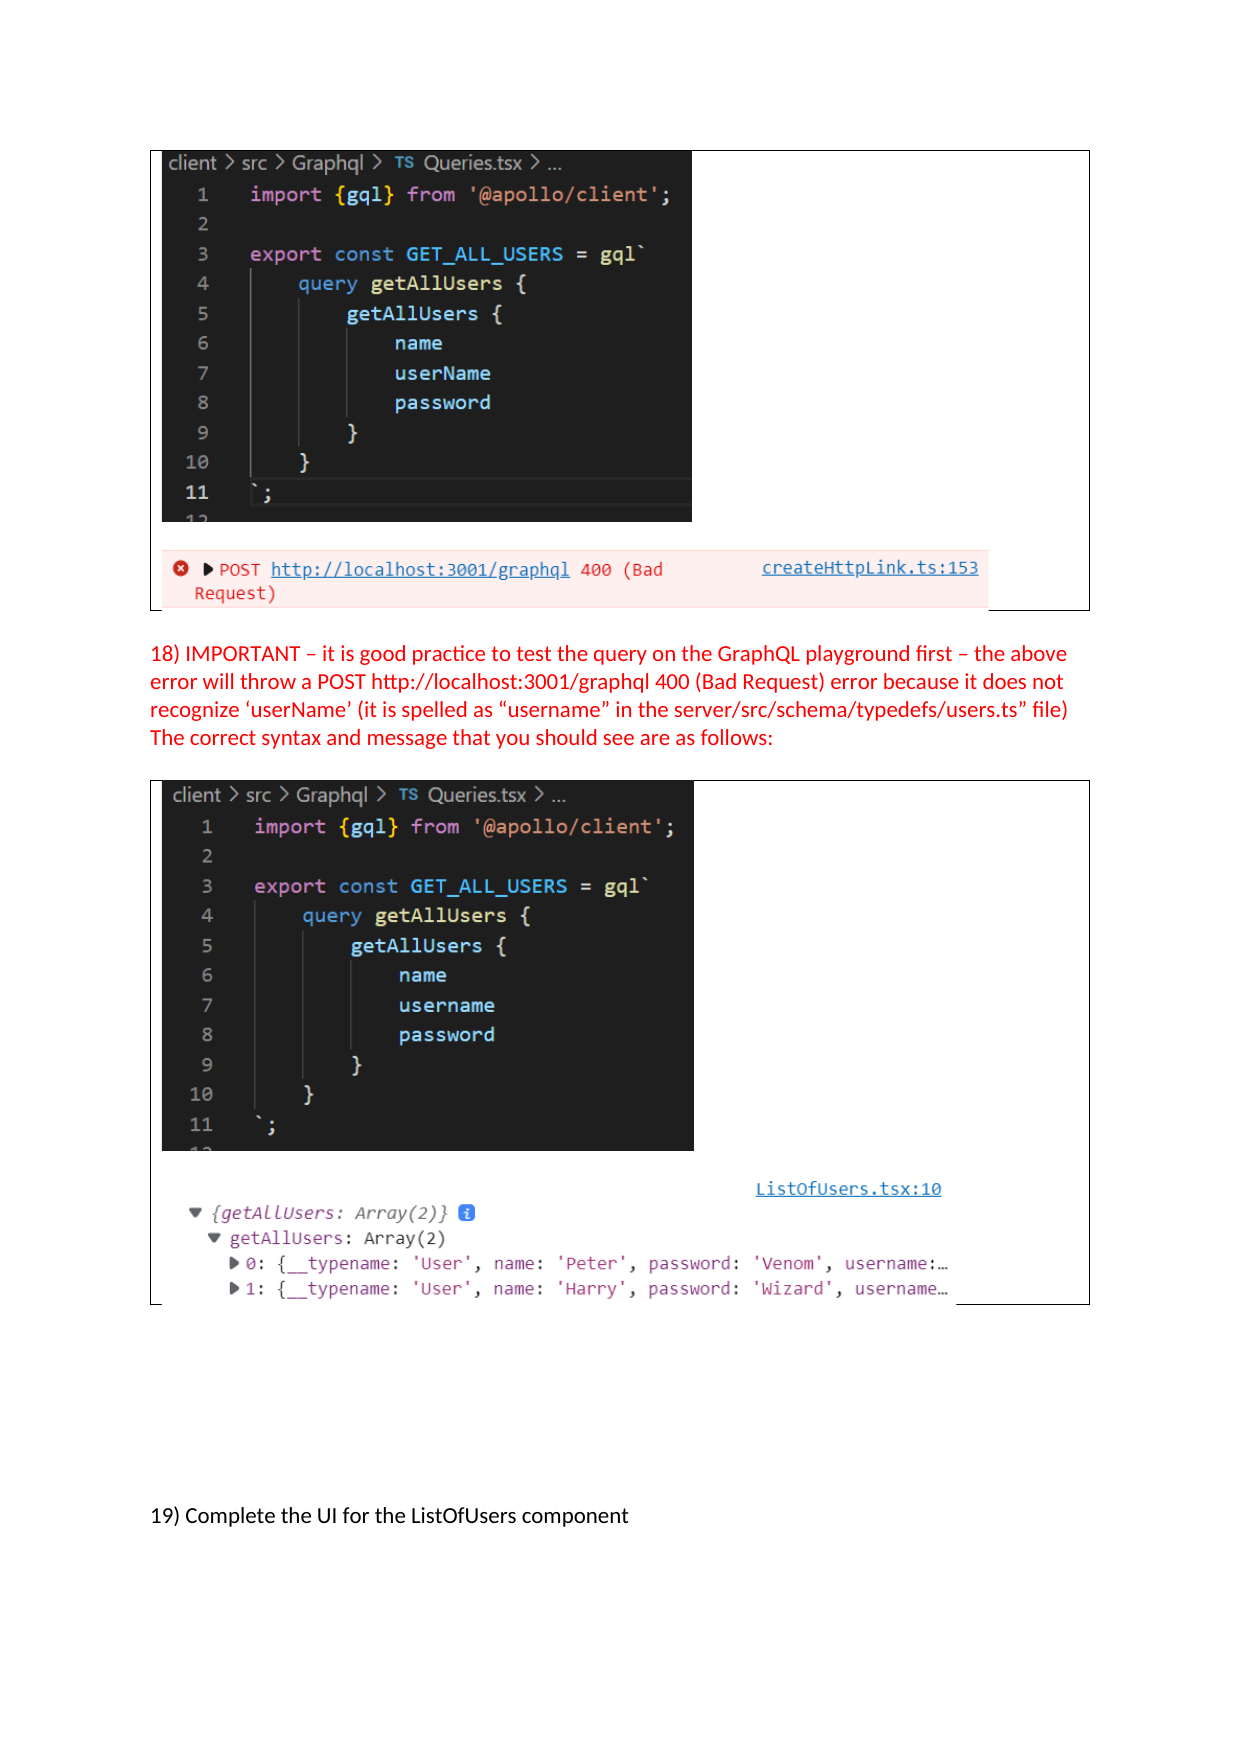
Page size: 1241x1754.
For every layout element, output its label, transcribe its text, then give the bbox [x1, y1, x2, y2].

picture [161, 151, 692, 522]
picture [161, 1178, 957, 1305]
text 19) Complete the UI for the ListOfUsers component [150, 1502, 1090, 1529]
picture [161, 549, 989, 611]
table_header [151, 151, 1089, 610]
table_header [151, 781, 1089, 1304]
text 18) IMPORTANT – it is good practice to test the query on the GraphQL playground first – the above error will throw a POST http://localhost:3001/graphql 400 (Bad Request) error because it does not recognize ‘userName’ (it is spelled as “username” in the server/src/schema/typedefs/users.ts” file) [150, 639, 1090, 723]
picture [161, 780, 694, 1151]
text The correct syntax and message that you should see are as follows: [150, 723, 1090, 779]
